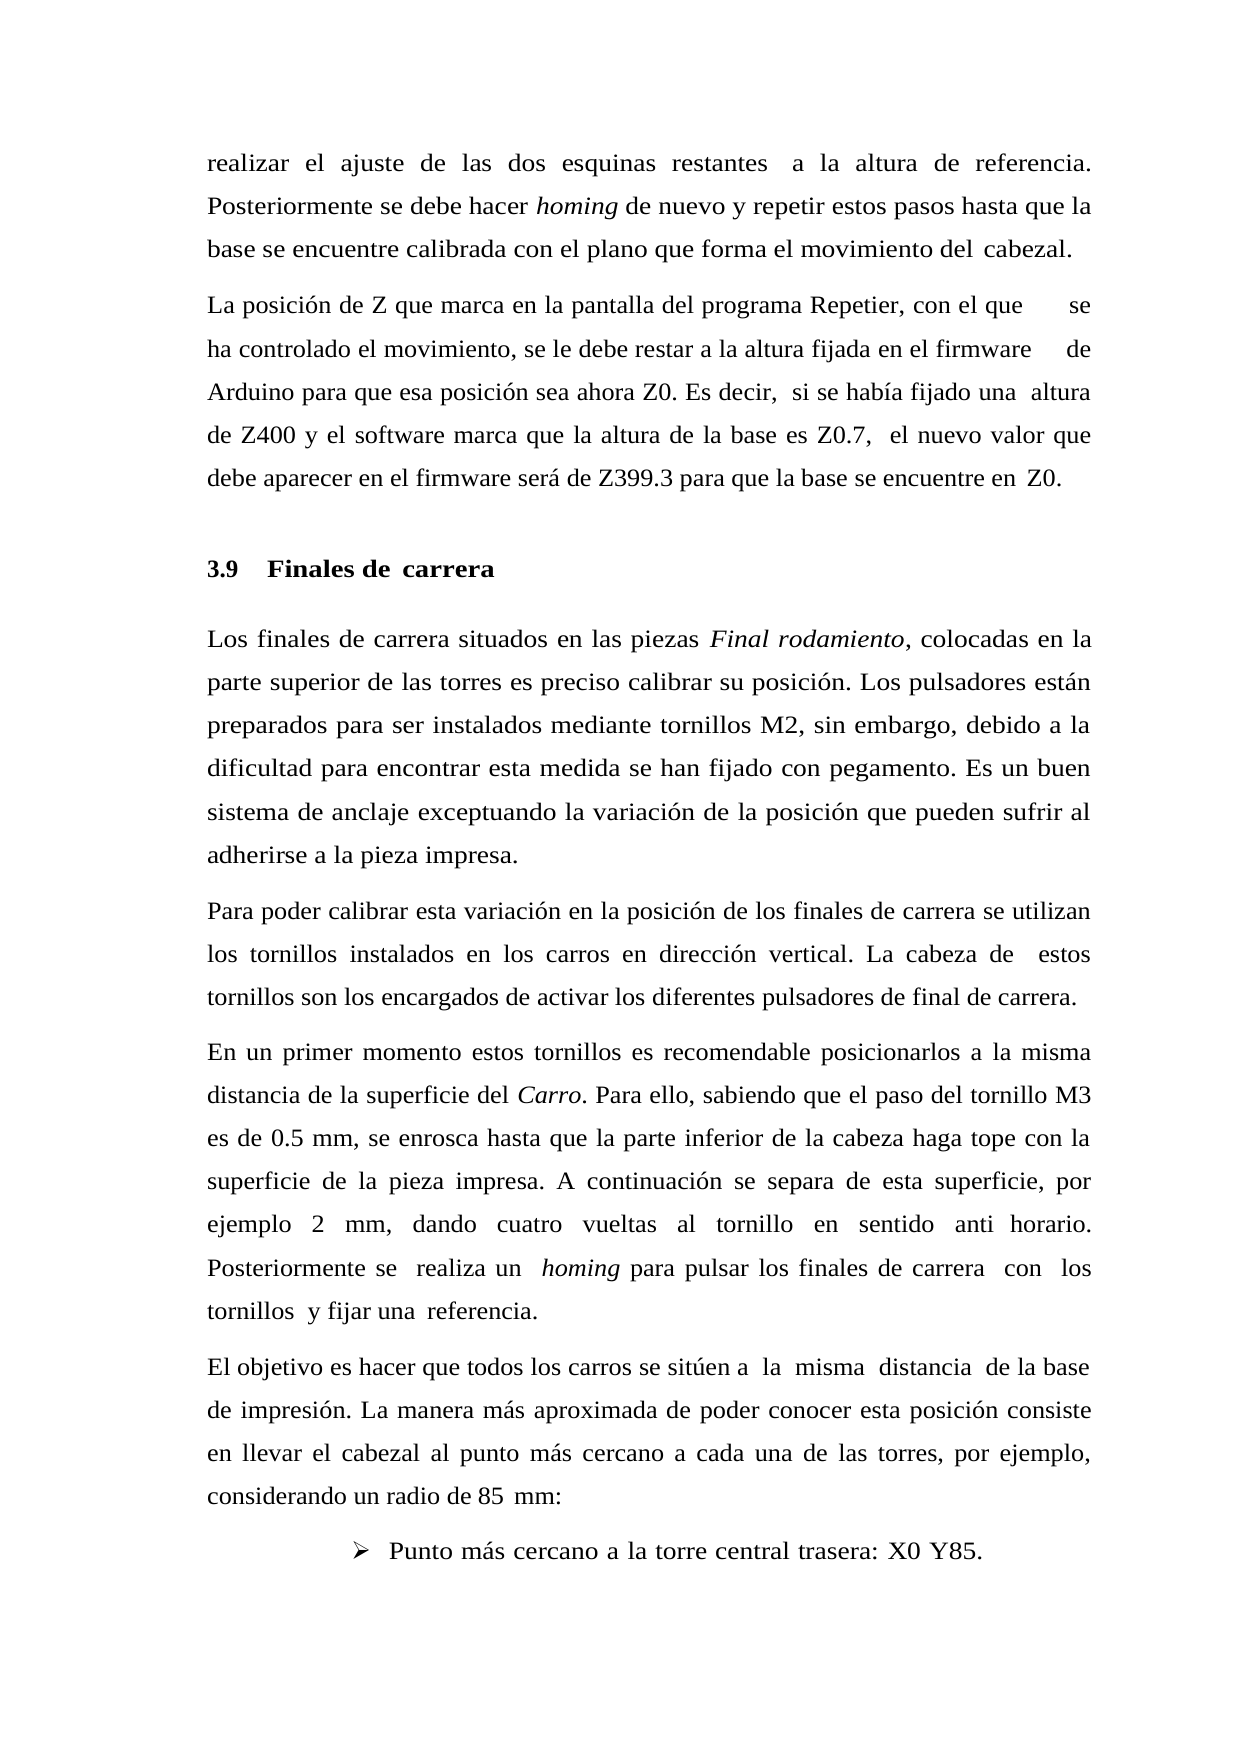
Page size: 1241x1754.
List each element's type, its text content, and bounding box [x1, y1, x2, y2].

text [207, 148, 1092, 263]
list Punto más cercano a la torre central trasera: X0 Y85. [351, 1536, 1011, 1565]
subtitle Finales de carrera [207, 554, 1092, 583]
text En un primer momento estos tornillos es recomendable posicionarlos a la misma distancia de la superficie del Carro. Para ello, sabiendo que el paso del tornillo M3 es de 0.5 mm, se enrosca hasta que la parte inferior de la cabeza haga tope con la superficie de la pieza impresa. A continuación se separa de esta superficie, por ejemplo 2 mm, dando cuatro vueltas al tornillo en sentido anti horario. Posteriormente se realiza un homing para pulsar los finales de carrera con los tornillos y fijar una referencia. [207, 1037, 1092, 1324]
text Los finales de carrera situados en las piezas Final rodamiento, colocadas en la parte superior de las torres es preciso calibrar su posición. Los pulsadores están preparados para ser instalados mediante tornillos M2, sin embargo, debido a la dificultad para encontrar esta medida se han fijado con pegamento. Es un buen sistema de anclaje exceptuando la variación de la posición que pueden sufrir al adherirse a la pieza impresa. [207, 624, 1092, 868]
text El objetivo es hacer que todos los carros se sitúen a la misma distancia de la base de impresión. La manera más aproximada de poder conocer esta posición consiste en llevar el cabezal al punto más cercano a cada una de las torres, por ejemplo, considerando un radio de 85 mm: [207, 1352, 1092, 1510]
text La posición de Z que marca en la pantalla del programa Repetier, con el que se ha controlado el movimiento, se le debe restar a la altura fijada en el firmware de Arduino para que esa posición sea ahora Z0. Es decir, si se había fijado una altura de Z400 y el software marca que la altura de la base es Z0.7, el nuevo valor que debe aparecer en el firmware será de Z399.3 para que la base se encuentre en Z0. [207, 291, 1092, 492]
text Para poder calibrar esta variación en la posición de los finales de carrera se utilizan los tornillos instalados en los carros en dirección vertical. La cabeza de estos tornillos son los encargados de activar los diferentes pulsadores de final de carrera. [207, 896, 1092, 1011]
